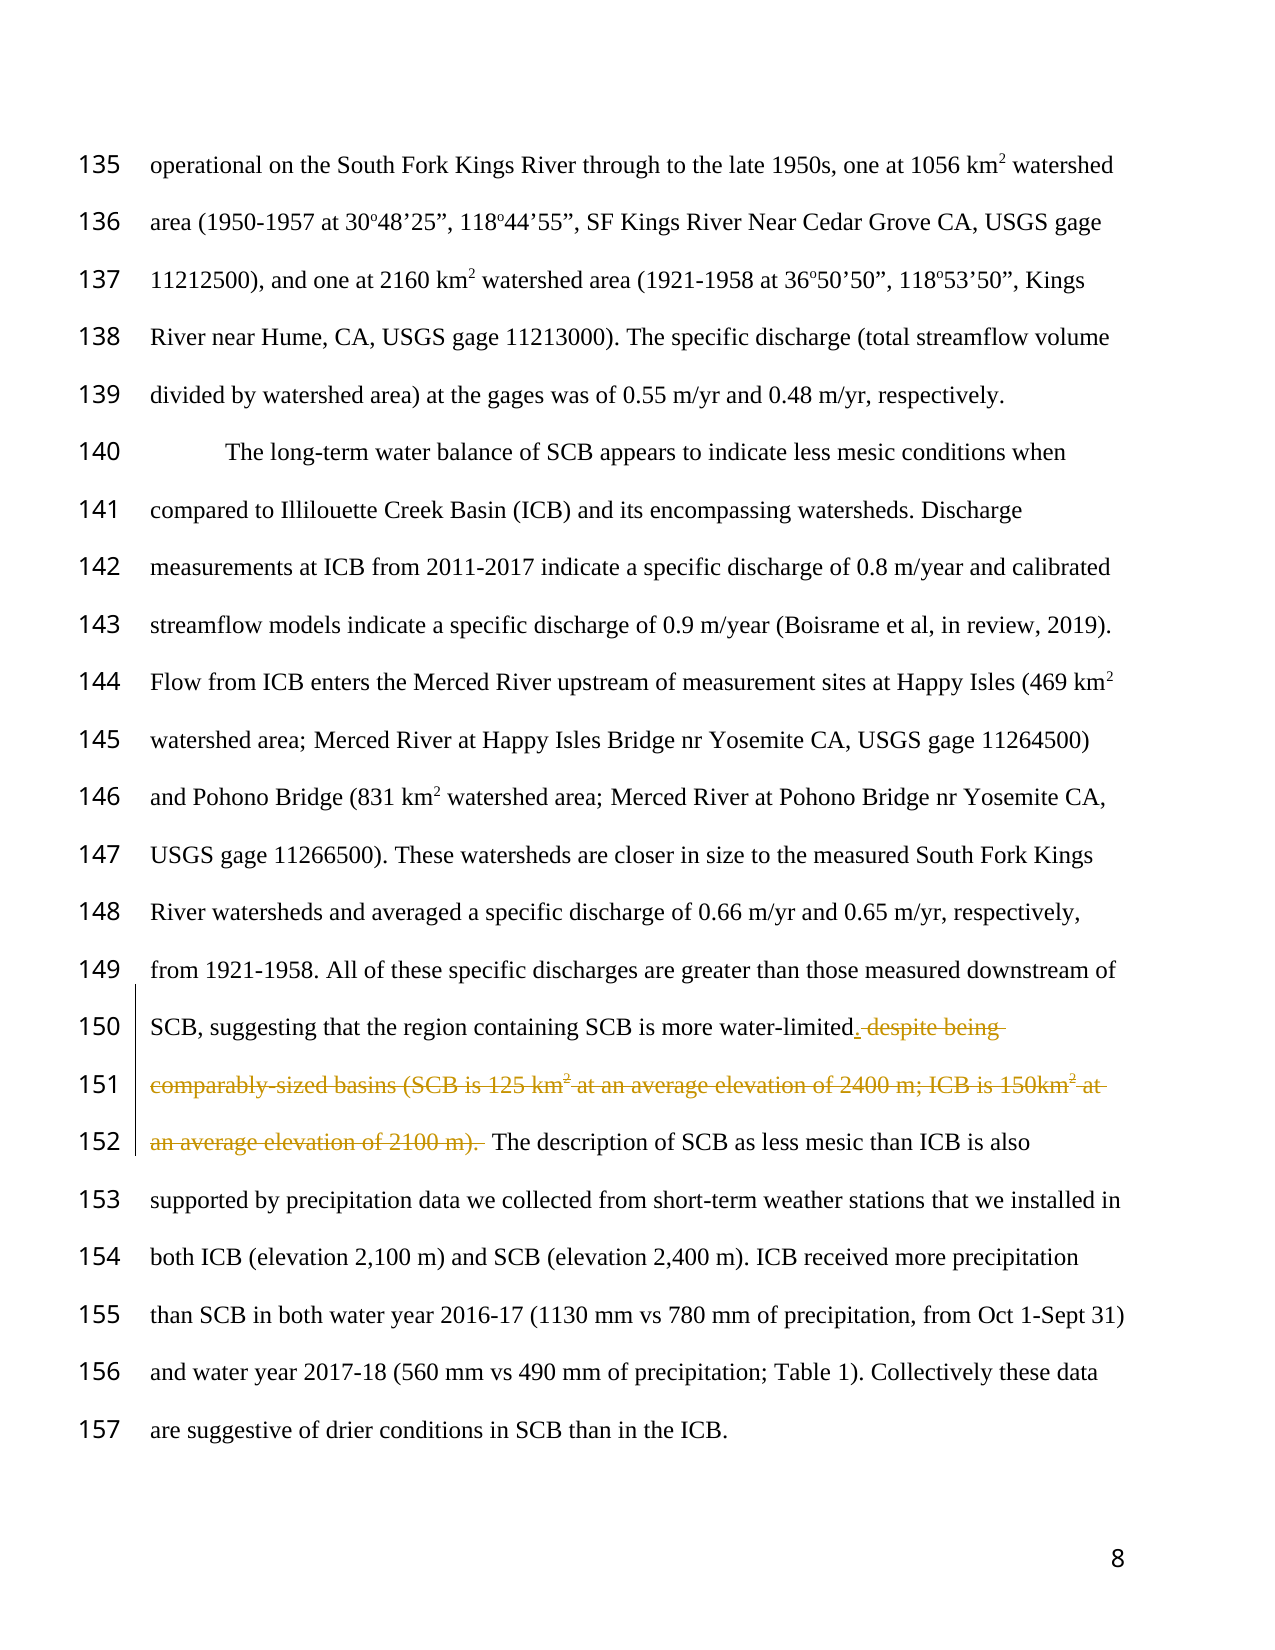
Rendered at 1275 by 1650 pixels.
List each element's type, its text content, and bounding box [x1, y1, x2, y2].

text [150, 150, 1125, 409]
text The long-term water balance of SCB appears to indicate less mesic conditions when compared to Illilouette Creek Basin (ICB) and its encompassing watersheds. Discharge measurements at ICB from 2011-2017 indicate a specific discharge of 0.8 m/year and calibrated streamflow models indicate a specific discharge of 0.9 m/year (Boisrame et al, in review, 2019). Flow from ICB enters the Merced River upstream of measurement sites at Happy Isles (469 km2 watershed area; Merced River at Happy Isles Bridge nr Yosemite CA, USGS gage 11264500) and Pohono Bridge (831 km2 watershed area; Merced River at Pohono Bridge nr Yosemite CA, USGS gage 11266500). These watersheds are closer in size to the measured South Fork Kings River watersheds and averaged a specific discharge of 0.66 m/yr and 0.65 m/yr, respectively, from 1921-1958. All of these specific discharges are greater than those measured downstream of SCB, suggesting that the region containing SCB is more water-limited The description of SCB as less mesic than ICB is also supported by precipitation data we collected from short-term weather stations that we installed in both ICB (elevation 2,100 m) and SCB (elevation 2,400 m). ICB received more precipitation than SCB in both water year 2016-17 (1130 mm vs 780 mm of precipitation, from Oct 1-Sept 31) and water year 2017-18 (560 mm vs 490 mm of precipitation; Table 1). Collectively these data are suggestive of drier conditions in SCB than in the ICB. [150, 437, 1125, 1444]
